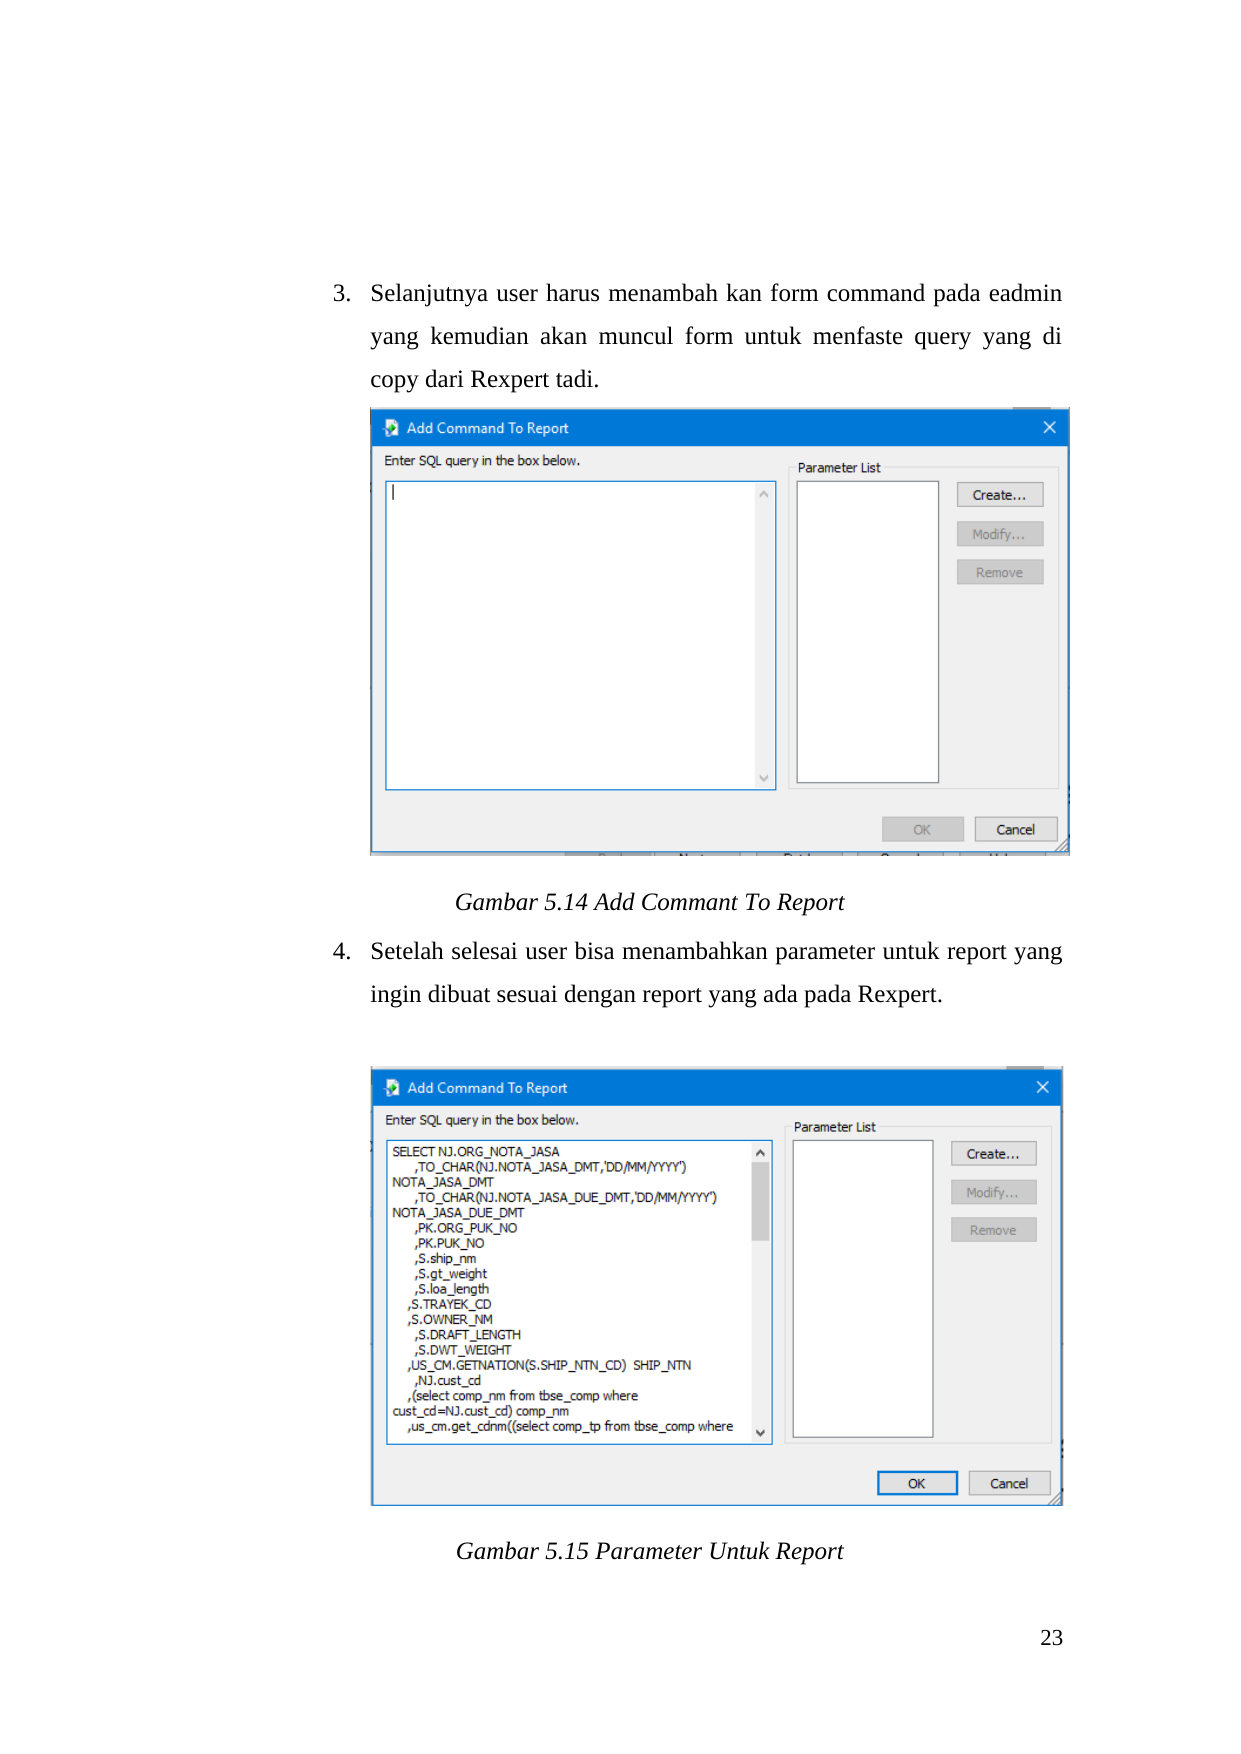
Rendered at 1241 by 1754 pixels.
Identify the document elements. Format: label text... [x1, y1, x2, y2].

list Selanjutnya user harus menambah kan form command pada eadmin yang kemudian akan muncul form untuk menfaste query yang di copy dari Rexpert tadi. [333, 278, 1063, 393]
list Setelah selesai user bisa menambahkan parameter untuk report yang ingin dibuat sesuai dengan report yang ada pada Rexpert. [333, 936, 1063, 1008]
picture [370, 407, 1070, 856]
text Gambar 5.15 Parameter Untuk Report [456, 1536, 1130, 1565]
text Gambar 5.14 Add Commant To Report [454, 887, 1130, 915]
picture [370, 1066, 1064, 1506]
